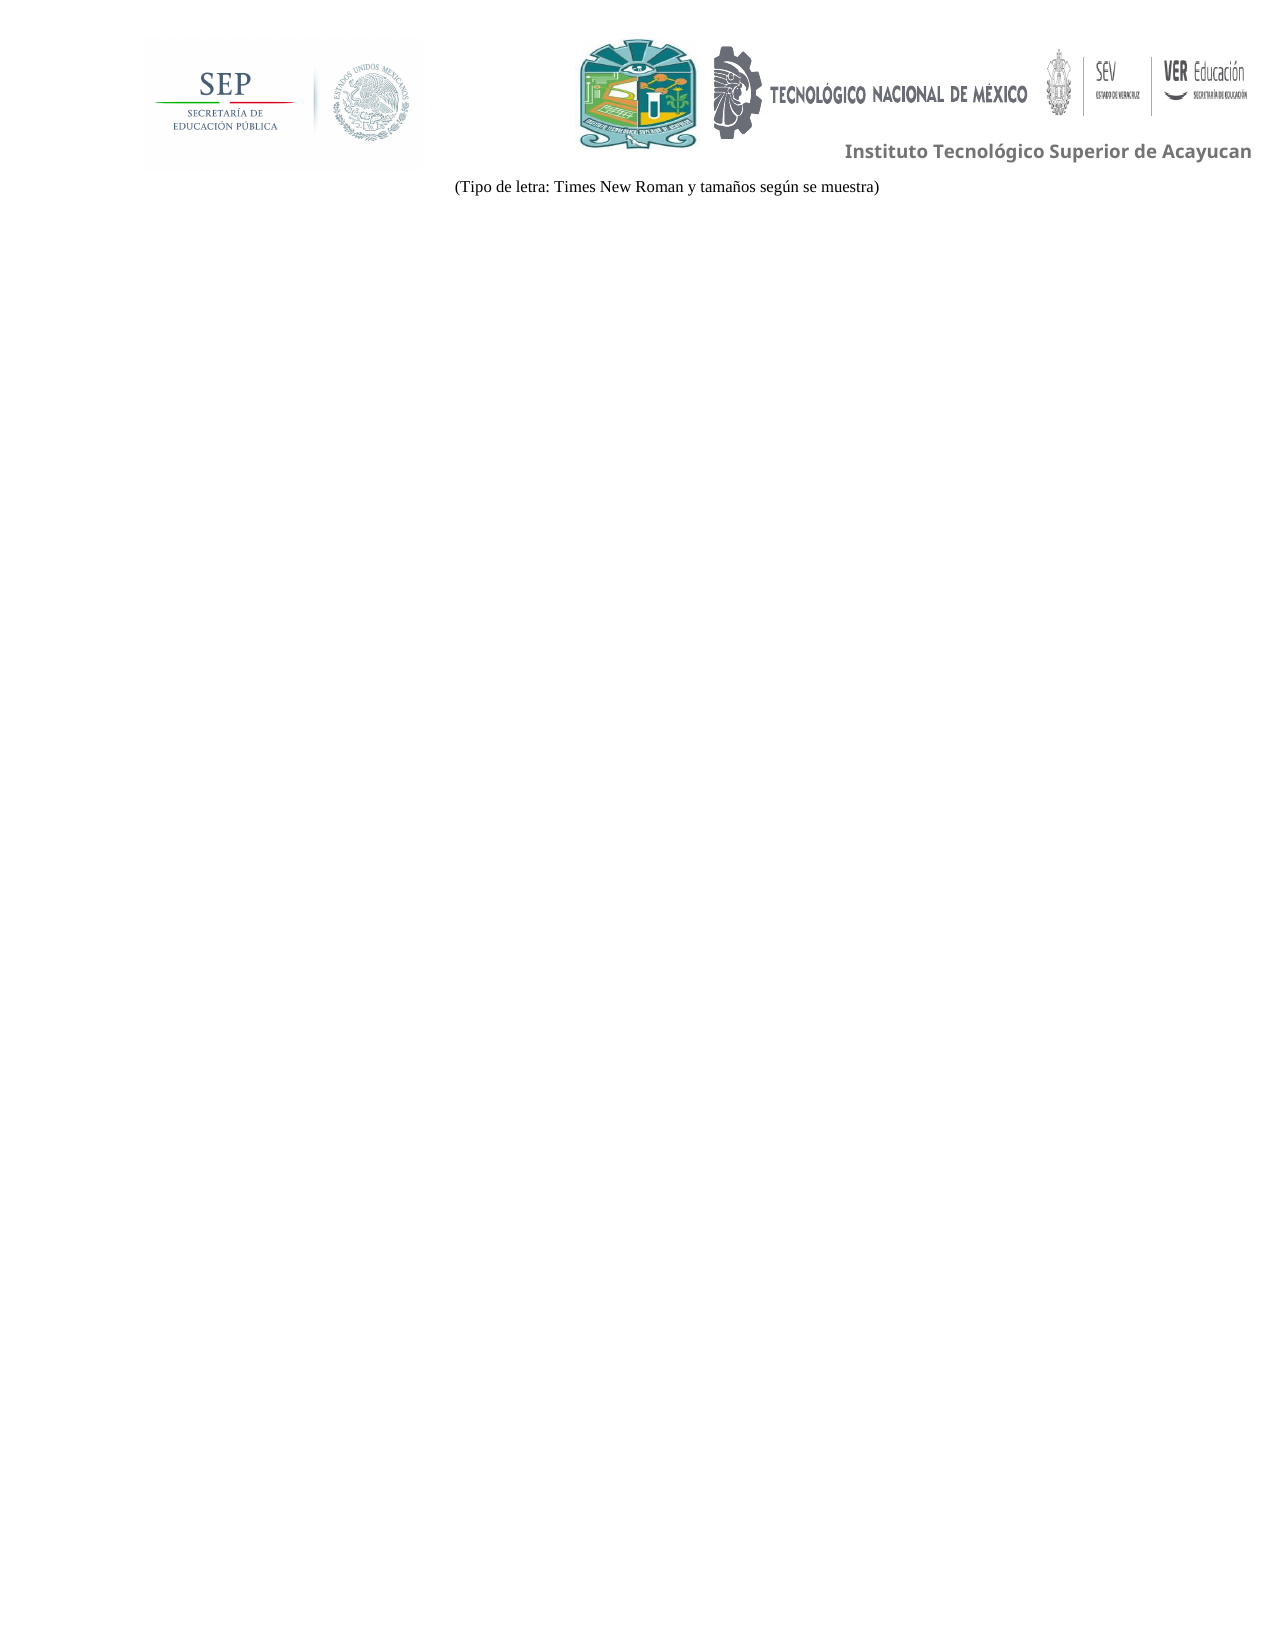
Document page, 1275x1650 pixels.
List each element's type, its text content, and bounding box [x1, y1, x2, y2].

text (Tipo de letra: Times New Roman y tamaños según se muestra) [236, 177, 1098, 196]
picture [1035, 27, 1257, 130]
picture [575, 38, 700, 150]
picture [143, 37, 422, 172]
